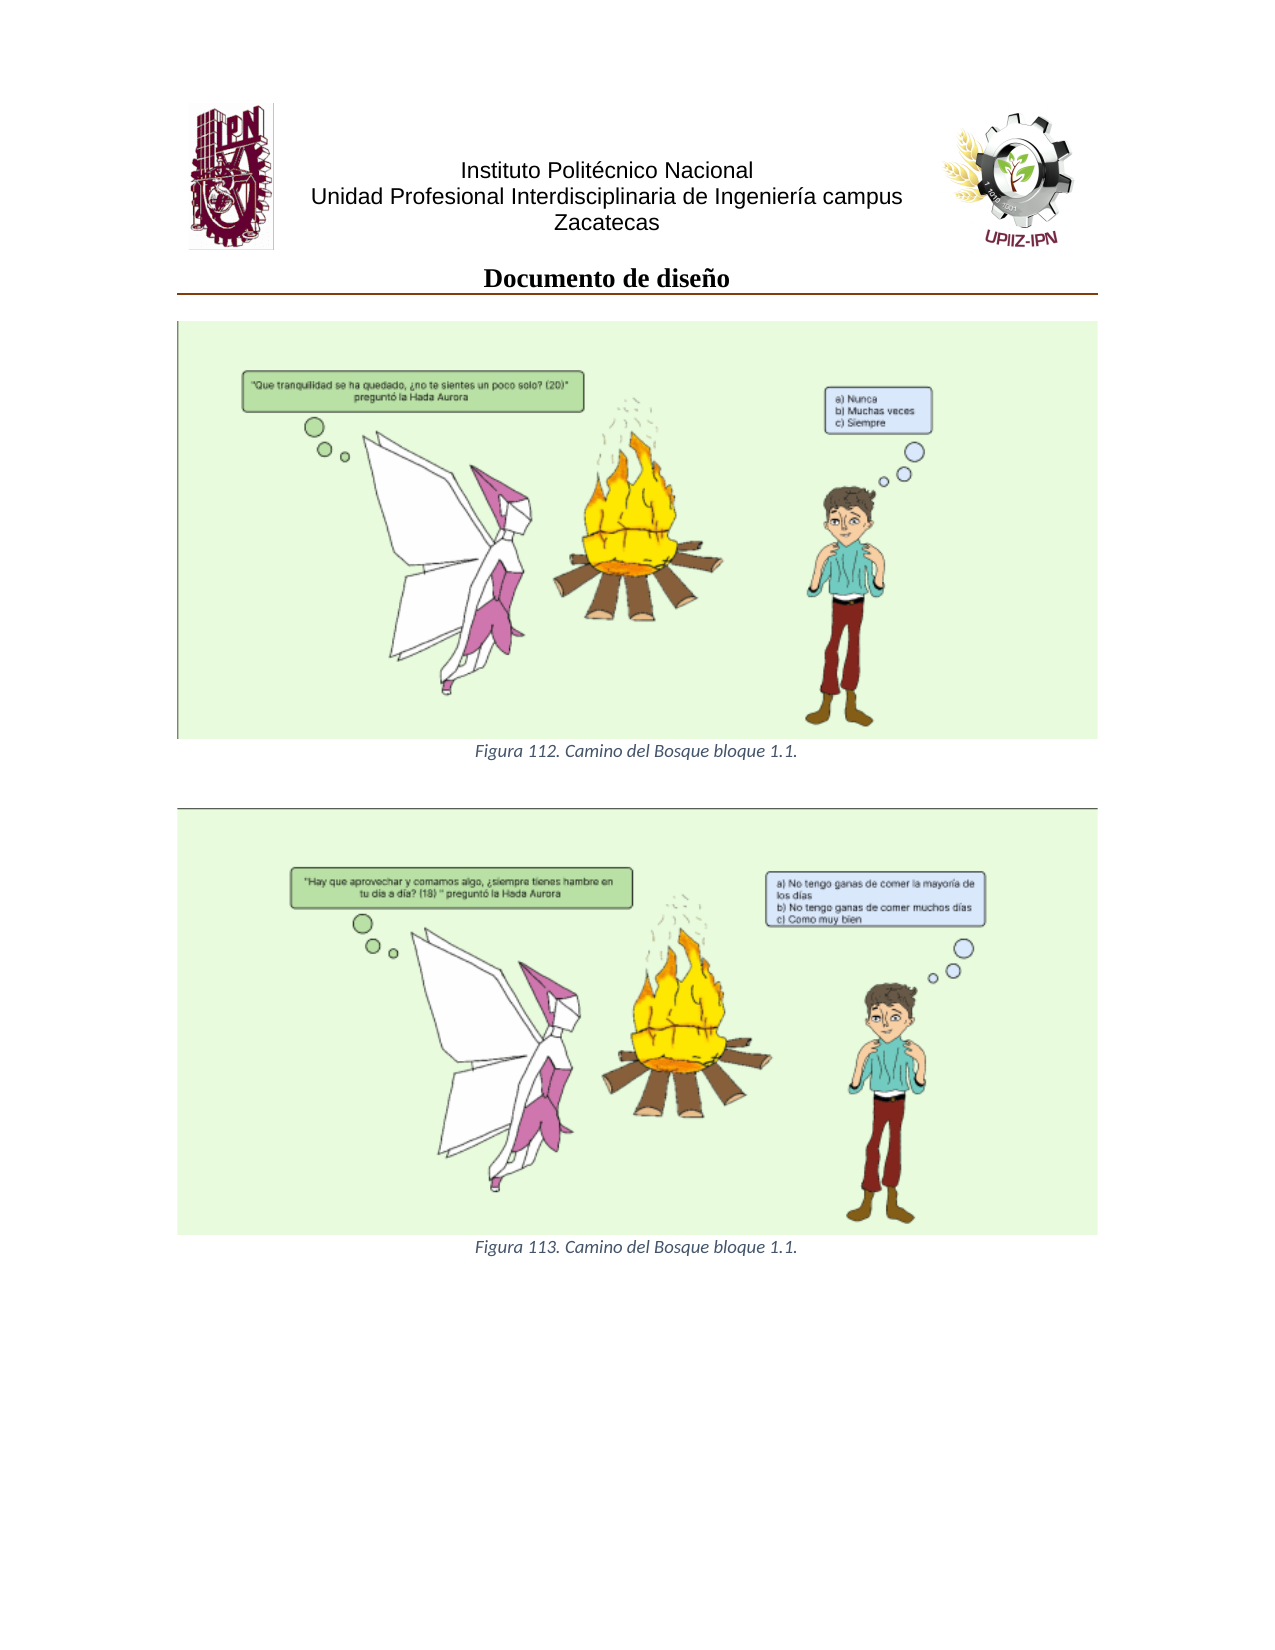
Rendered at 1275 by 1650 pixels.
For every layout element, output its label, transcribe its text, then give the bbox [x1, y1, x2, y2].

picture [177, 808, 1098, 1235]
picture [188, 103, 274, 250]
picture [936, 103, 1083, 253]
text Figura 112. Camino del Bosque bloque 1.1. [177, 739, 1098, 762]
text Figura 113. Camino del Bosque bloque 1.1. [177, 1235, 1098, 1258]
picture [177, 321, 1098, 739]
